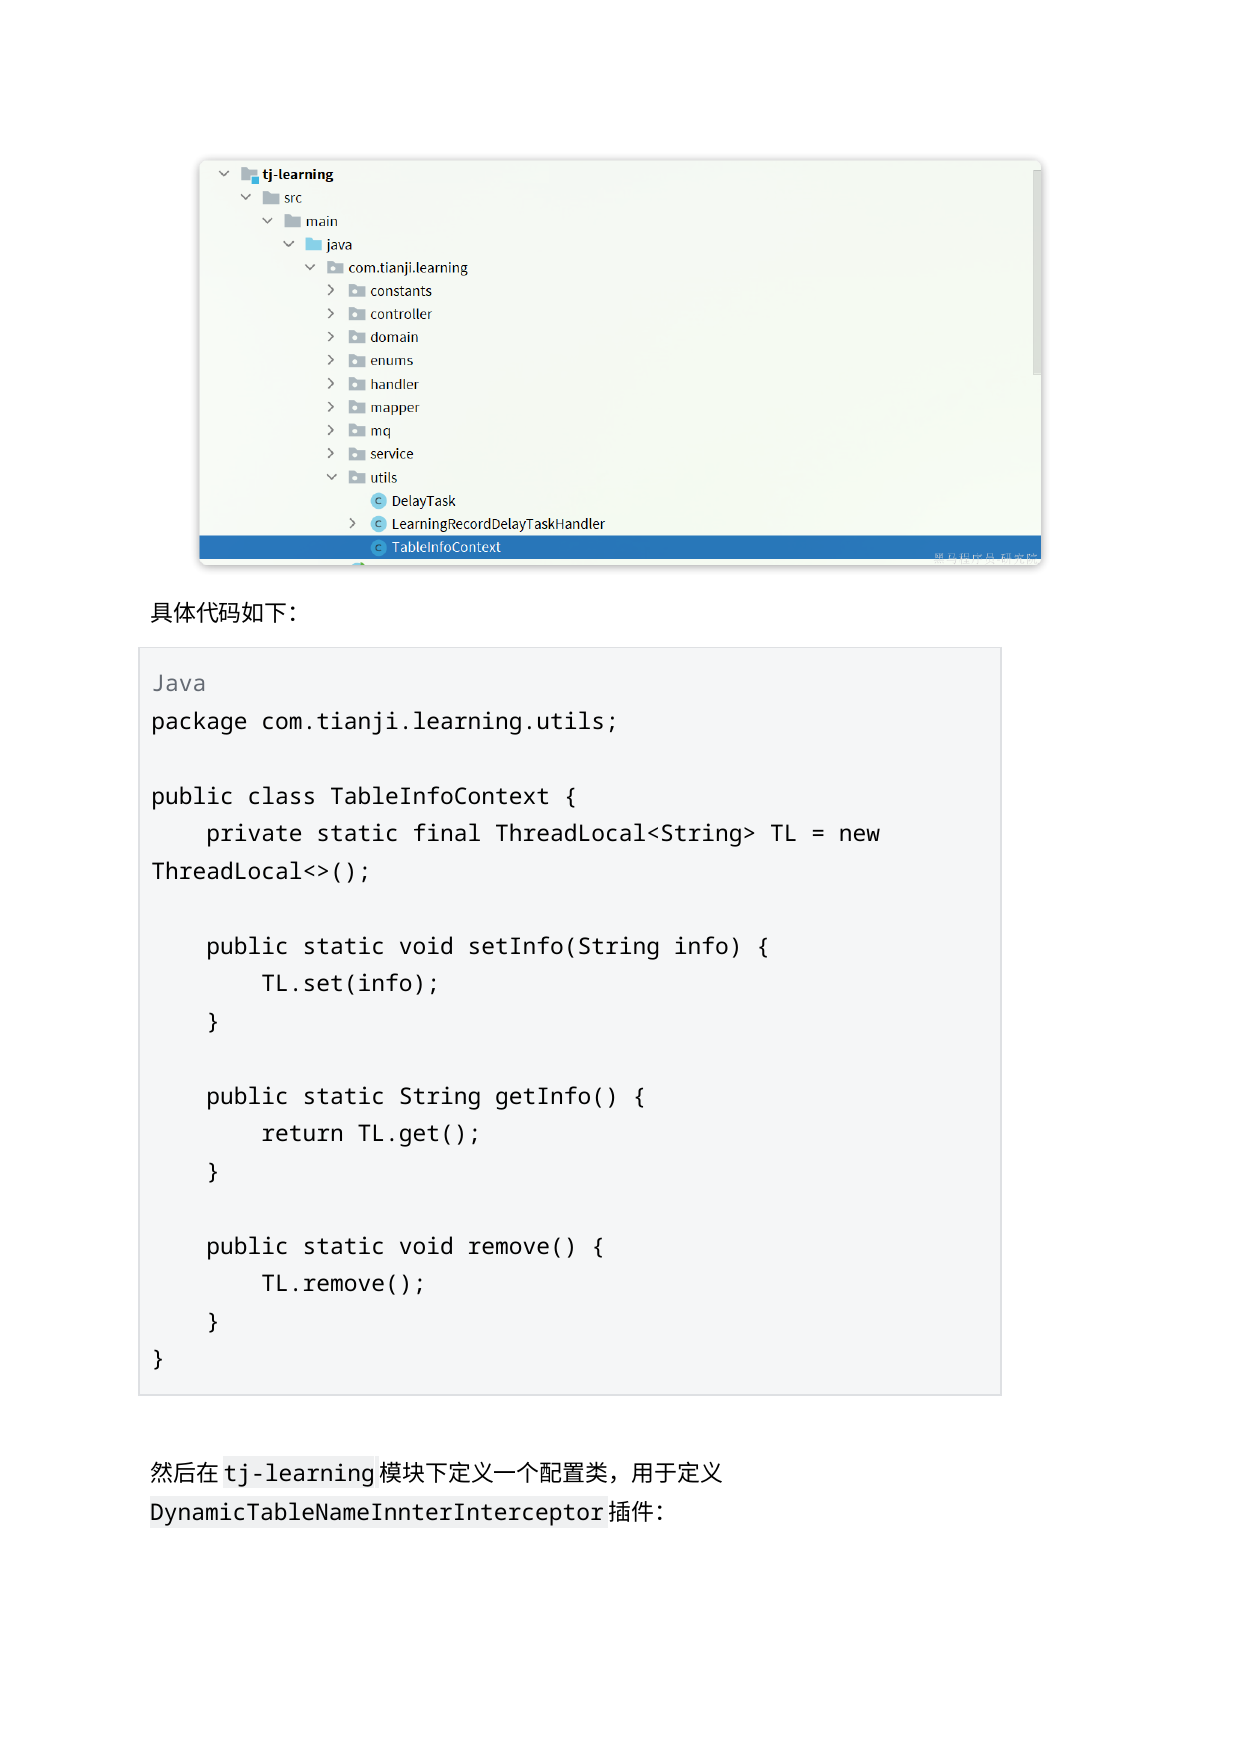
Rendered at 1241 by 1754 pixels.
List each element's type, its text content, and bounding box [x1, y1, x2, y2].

text 具体代码如下： [150, 594, 1090, 628]
table_header Java package com.tianji.learning.utils; public class TableInfoContext { private static final ThreadLocal<String> TL = new ThreadLocal<>(); public static void setInfo(String info) { TL.set(info); } public static String getInfo() { return TL.get(); } public static void remove() { TL.remove(); } } [140, 648, 1000, 1394]
text 然后在tj-learning模块下定义一个配置类，用于定义DynamicTableNameInnterInterceptor插件： [150, 1454, 1090, 1528]
picture [188, 150, 1052, 577]
